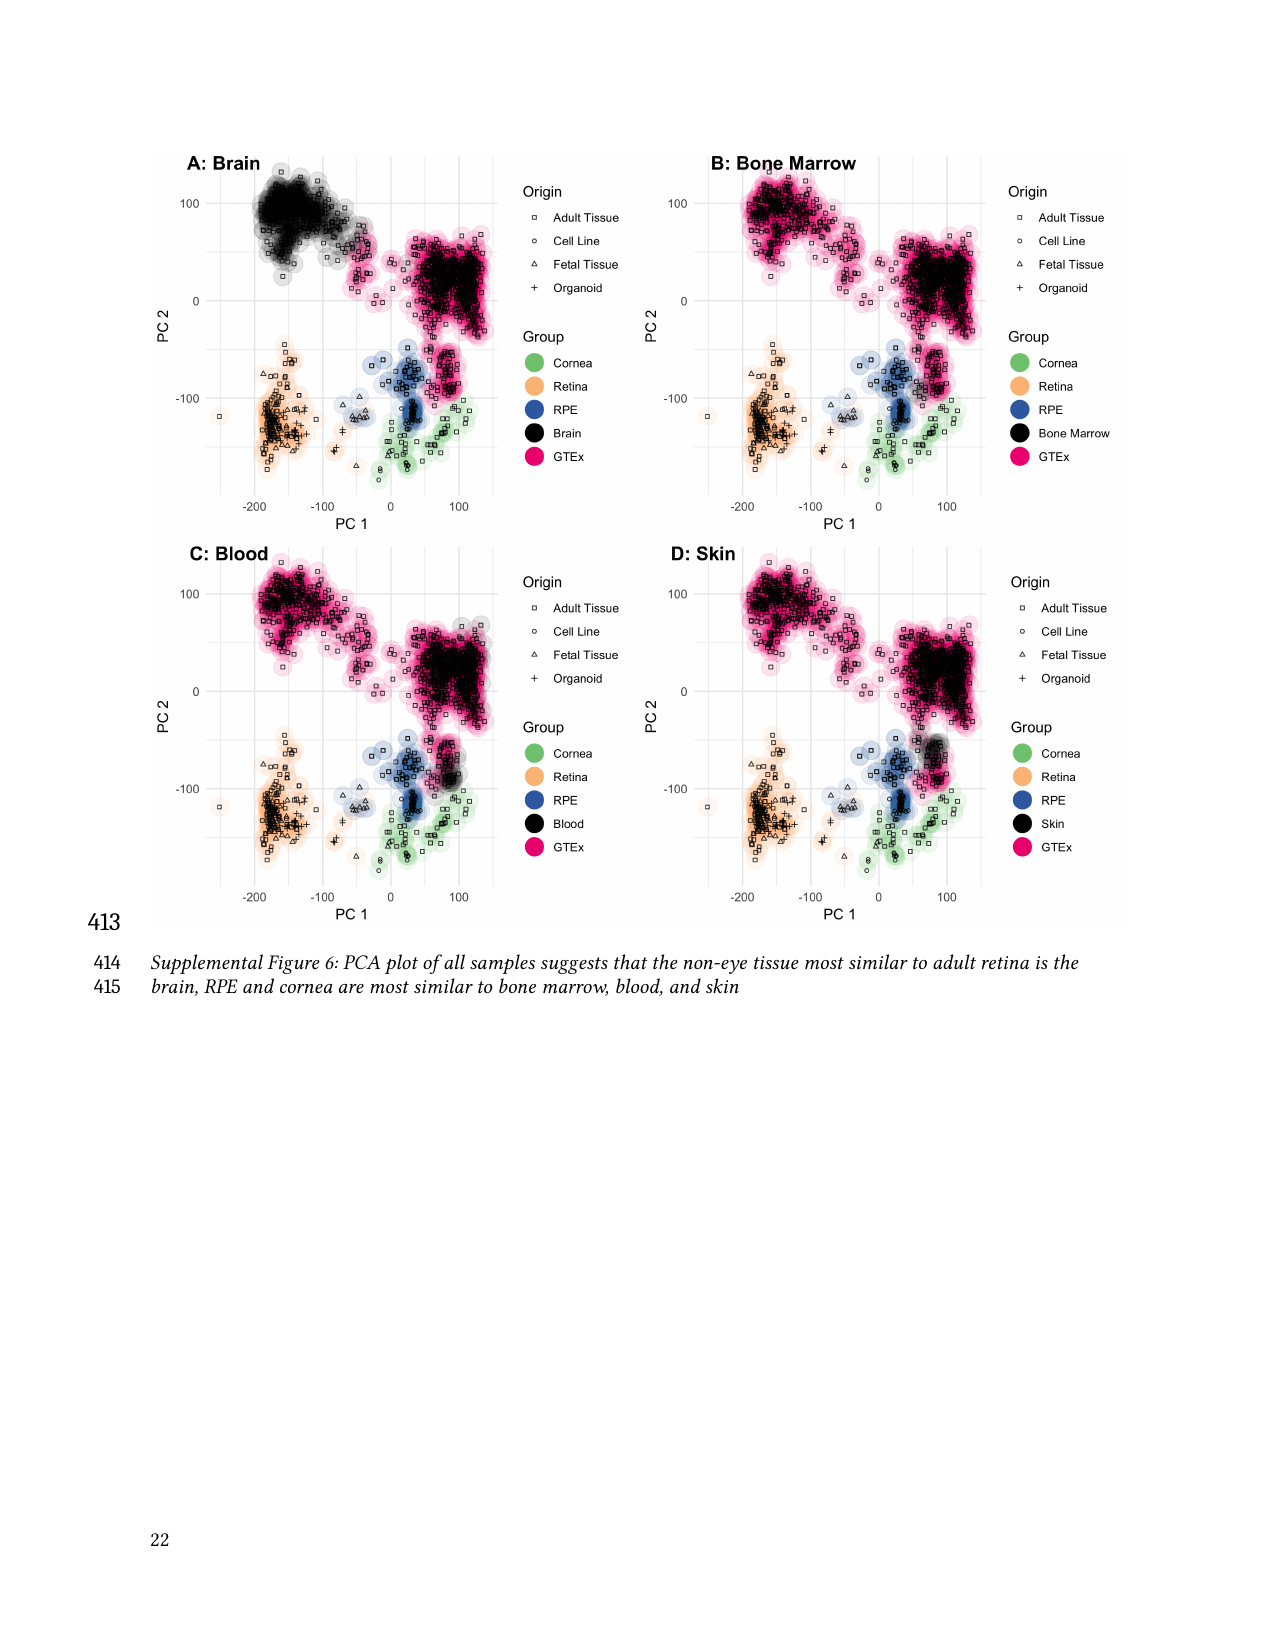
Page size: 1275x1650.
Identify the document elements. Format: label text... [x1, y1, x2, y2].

picture [150, 150, 1125, 930]
text Supplemental Figure 6: PCA plot of all samples suggests that the non-eye tissue most similar to adult retina is the brain, RPE and cornea are most similar to bone marrow, blood, and skin [150, 951, 1125, 998]
